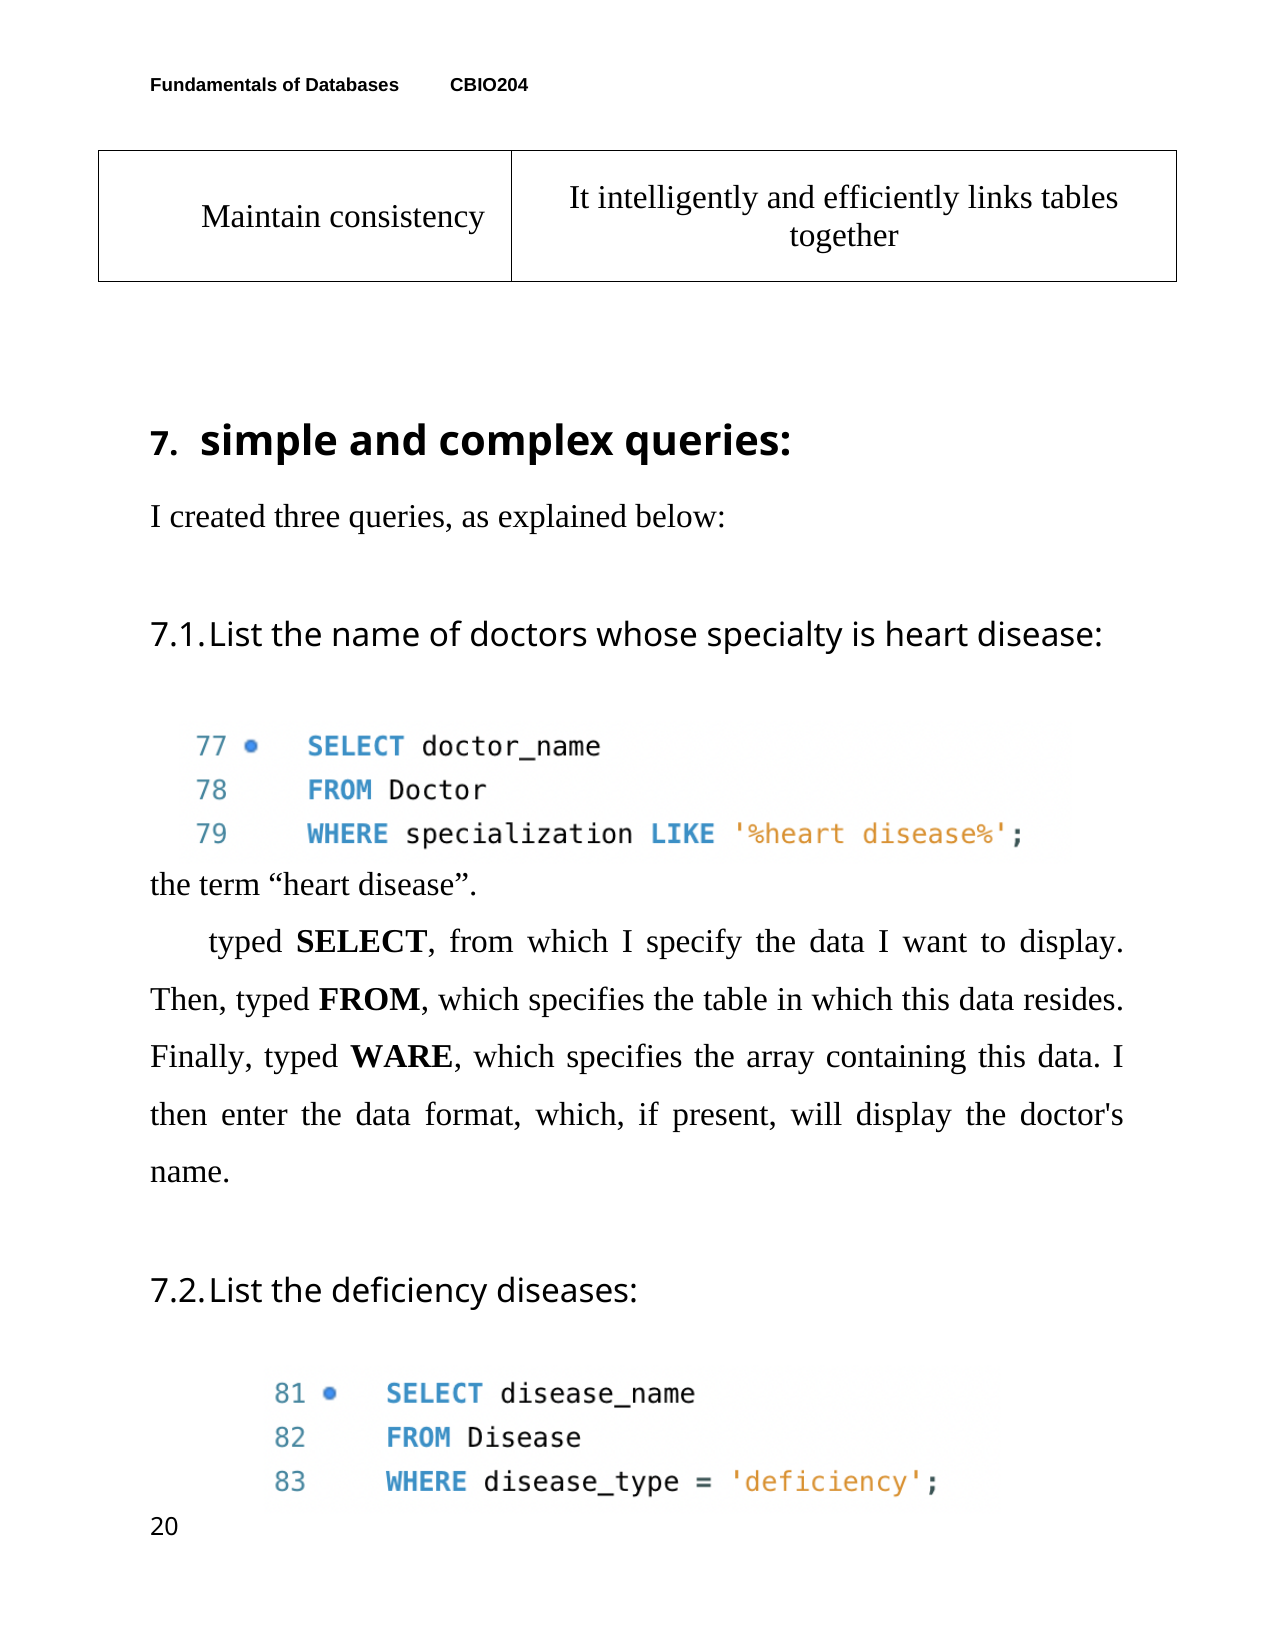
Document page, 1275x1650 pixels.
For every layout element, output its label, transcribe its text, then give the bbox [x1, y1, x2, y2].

table_cell Maintain consistency [99, 151, 511, 281]
list simple and complex queries: [150, 411, 1125, 467]
text Using this query, could search for doctors whose specialty contains the term “heart disease”. [150, 794, 1125, 902]
text I created three queries, as explained below: [150, 496, 1125, 534]
picture [178, 720, 1073, 864]
text typed SELECT, from which I specify the data I want to display. Then, typed FROM, which specifies the table in which this data resides. Finally, typed WARE, which specifies the array containing this data. I then enter the data format, which, if present, will display the doctor's name. [150, 922, 1125, 1190]
table_cell It intelligently and efficiently links tables together [512, 151, 1176, 281]
list List the name of doctors whose specialty is heart disease: [150, 611, 1125, 656]
list List the deficiency diseases: [150, 1267, 1125, 1312]
picture [263, 1365, 1001, 1514]
